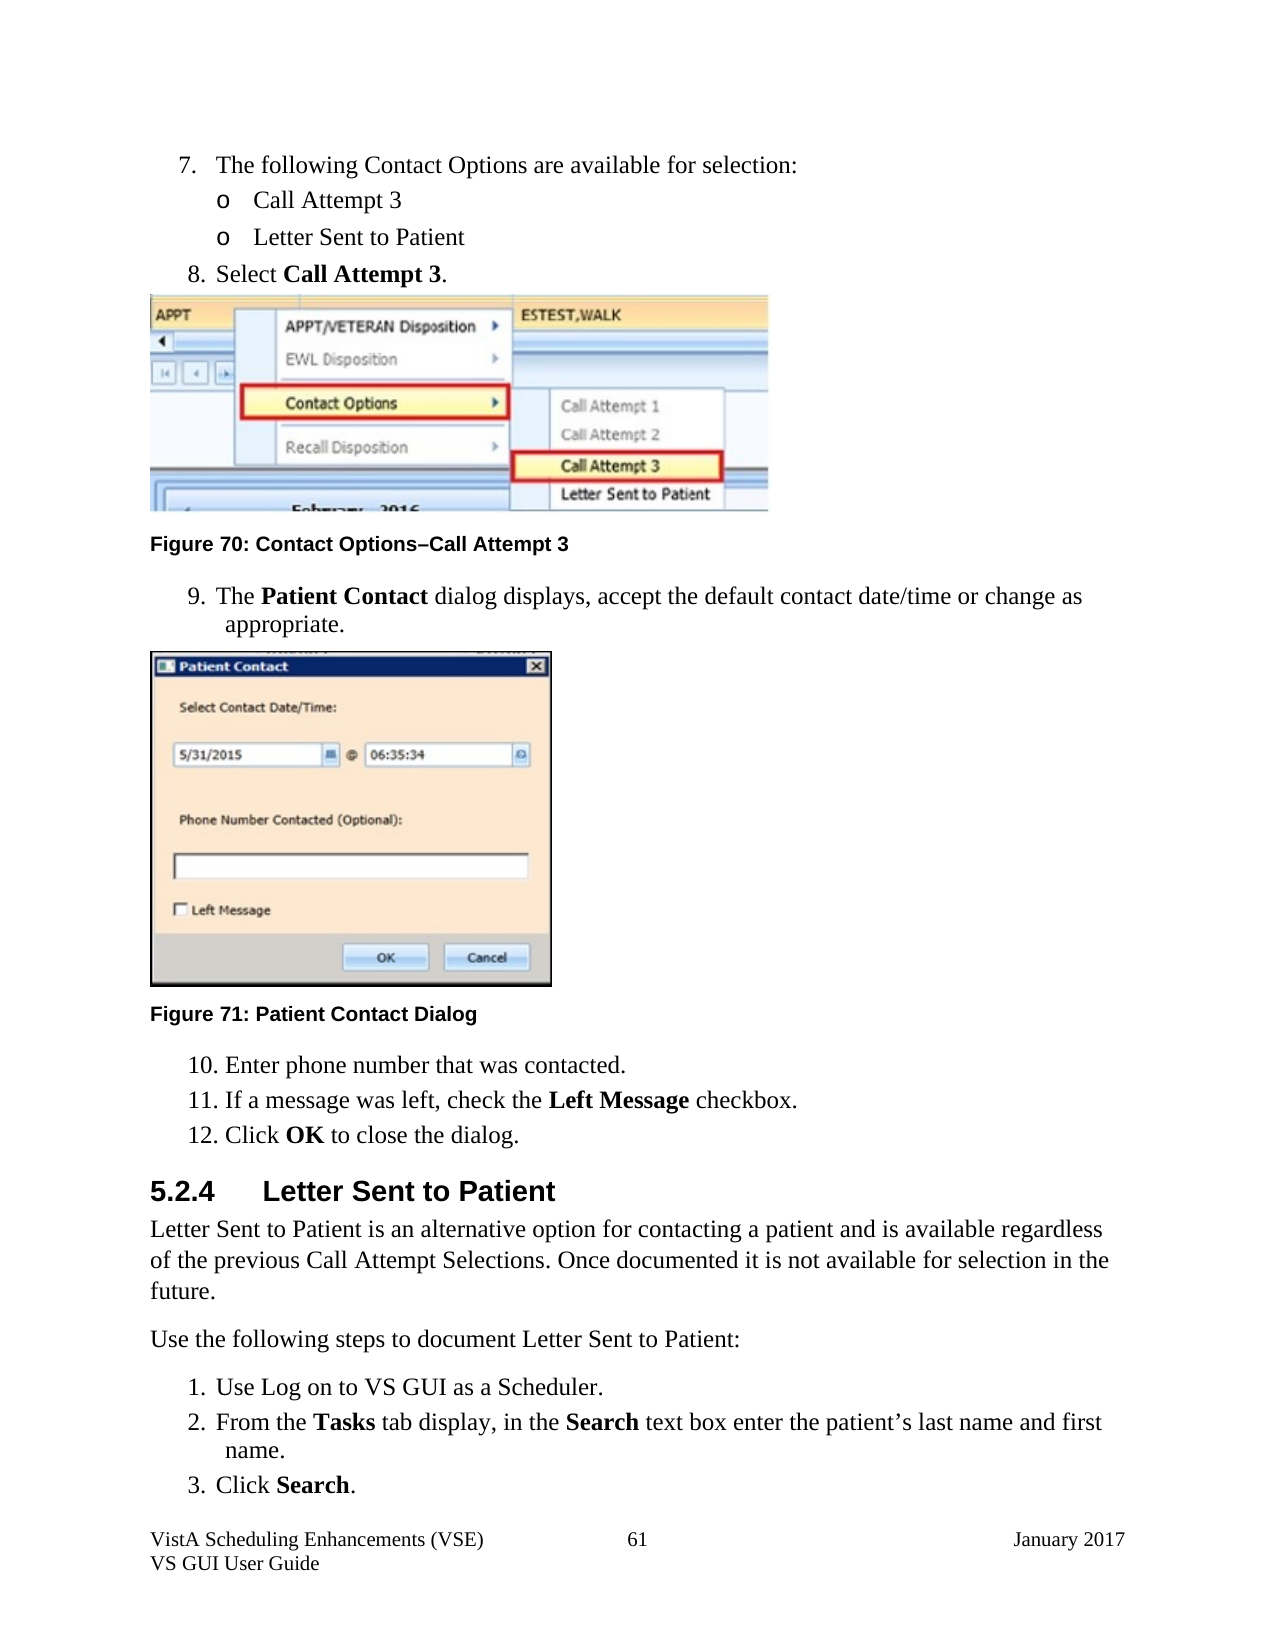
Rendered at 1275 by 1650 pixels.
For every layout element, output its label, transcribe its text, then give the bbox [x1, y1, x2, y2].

text The following Contact Options are available for selection: [178, 150, 1125, 179]
text Letter Sent to Patient is an alternative option for contacting a patient and is available regardless of the previous Call Attempt Selections. Once documented it is not available for selection in the future. [150, 1214, 1125, 1305]
text Figure 71: Patient Contact Dialog [150, 1002, 1125, 1026]
list The Patient Contact dialog displays, accept the default contact date/time or change as appropriate. [187, 581, 1125, 638]
list From the Tasks tab display, in the Search text box enter the patient’s last name and first name. [187, 1407, 1125, 1464]
list Select Call Attempt 3. [187, 259, 1125, 288]
text Use the following steps to document Letter Sent to Patient: [150, 1324, 1125, 1353]
list Click Search. [187, 1470, 1125, 1499]
list Enter phone number that was contacted. [187, 1051, 1125, 1079]
picture [150, 294, 773, 513]
list Click OK to close the dialog. [187, 1121, 1125, 1149]
text Figure 70: Contact Options–Call Attempt 3 [150, 532, 1125, 556]
subtitle Letter Sent to Patient [150, 1174, 1125, 1208]
list If a message was left, check the Left Message checkbox. [187, 1086, 1125, 1114]
text Letter Sent to Patient [216, 222, 1125, 253]
list Use Log on to VS GUI as a Scheduler. [187, 1372, 1125, 1400]
text Call Attempt 3 [216, 185, 1125, 216]
picture [151, 652, 551, 986]
